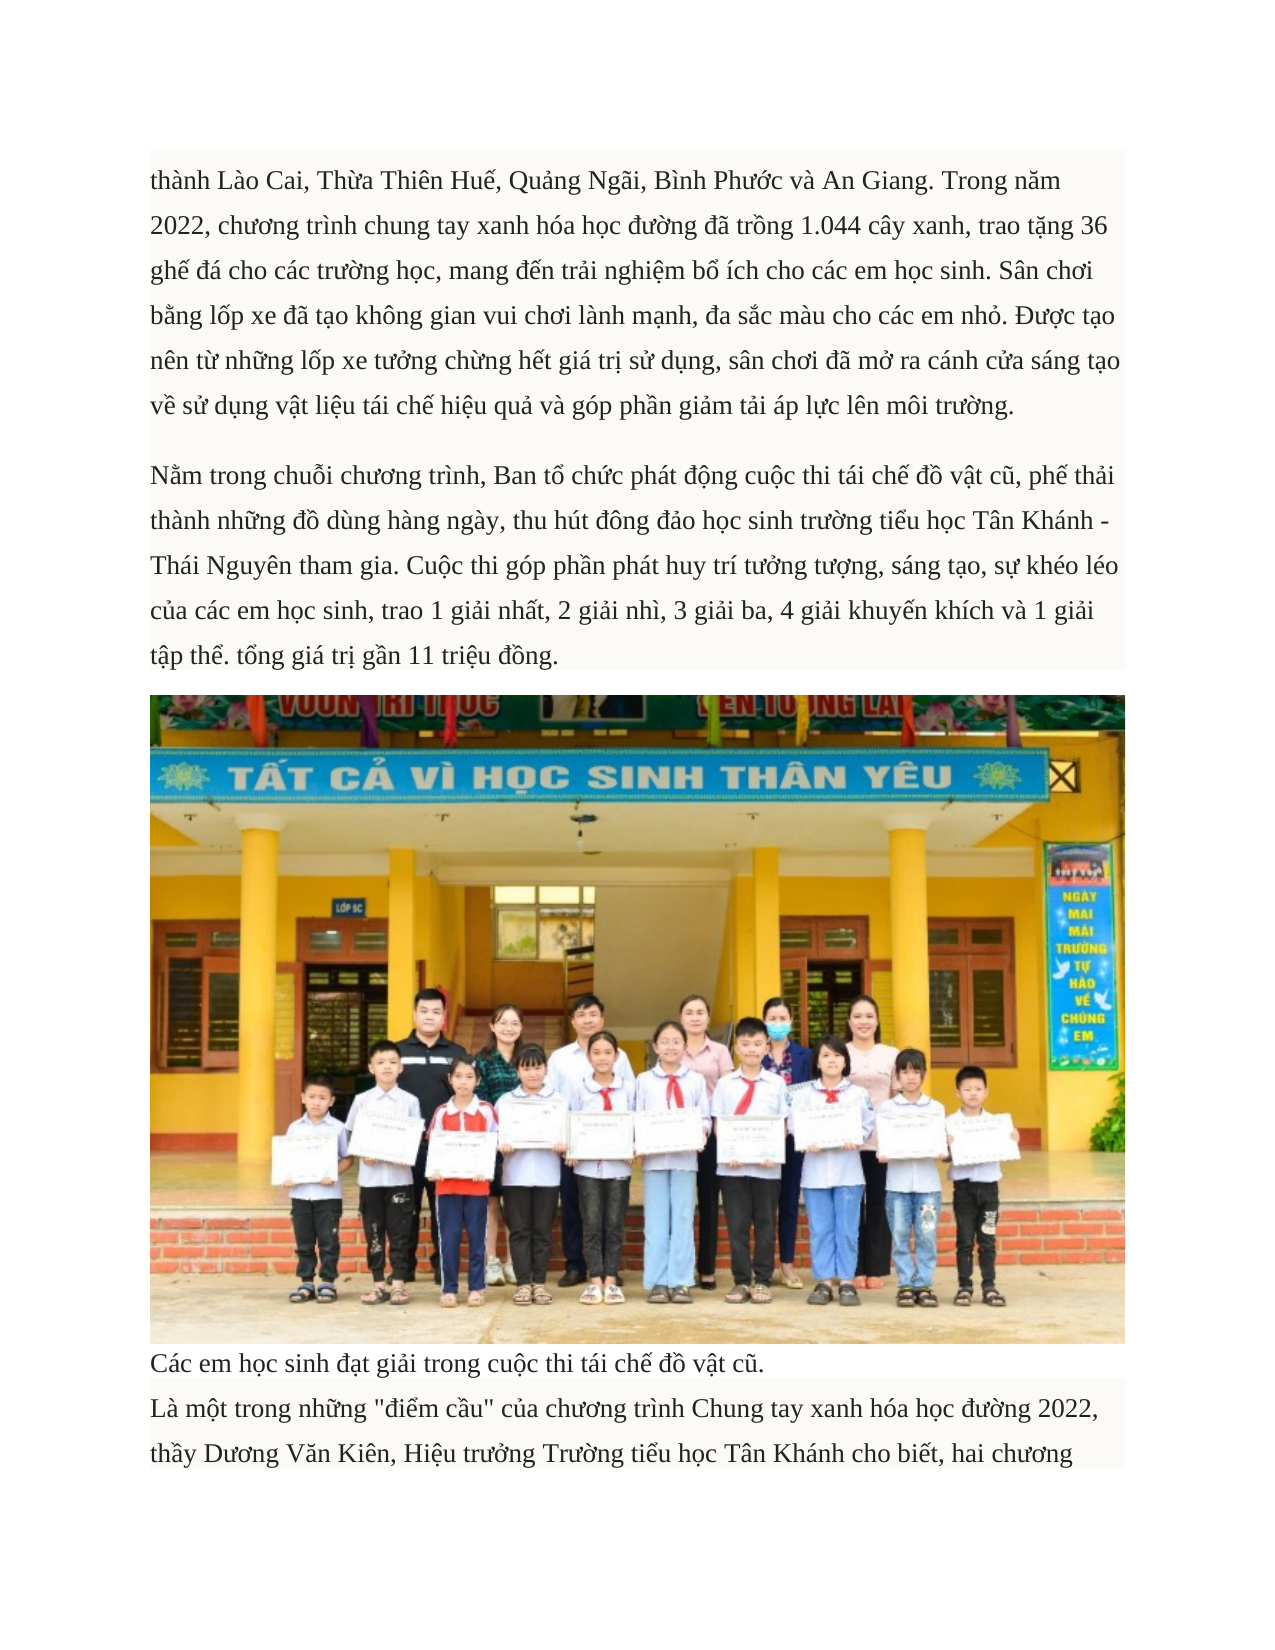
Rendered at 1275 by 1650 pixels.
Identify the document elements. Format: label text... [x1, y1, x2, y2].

text Nằm trong chuỗi chương trình, Ban tổ chức phát động cuộc thi tái chế đồ vật cũ, phế thải thành những đồ dùng hàng ngày, thu hút đông đảo học sinh trường tiểu học Tân Khánh - Thái Nguyên tham gia. Cuộc thi góp phần phát huy trí tưởng tượng, sáng tạo, sự khéo léo của các em học sinh, trao 1 giải nhất, 2 giải nhì, 3 giải ba, 4 giải khuyến khích và 1 giải tập thể. tổng giá trị gần 11 triệu đồng. [150, 445, 1125, 670]
picture [150, 695, 1125, 1344]
text Các em học sinh đạt giải trong cuộc thi tái chế đồ vật cũ. [150, 1344, 1125, 1378]
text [150, 150, 1125, 420]
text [150, 1378, 1125, 1468]
